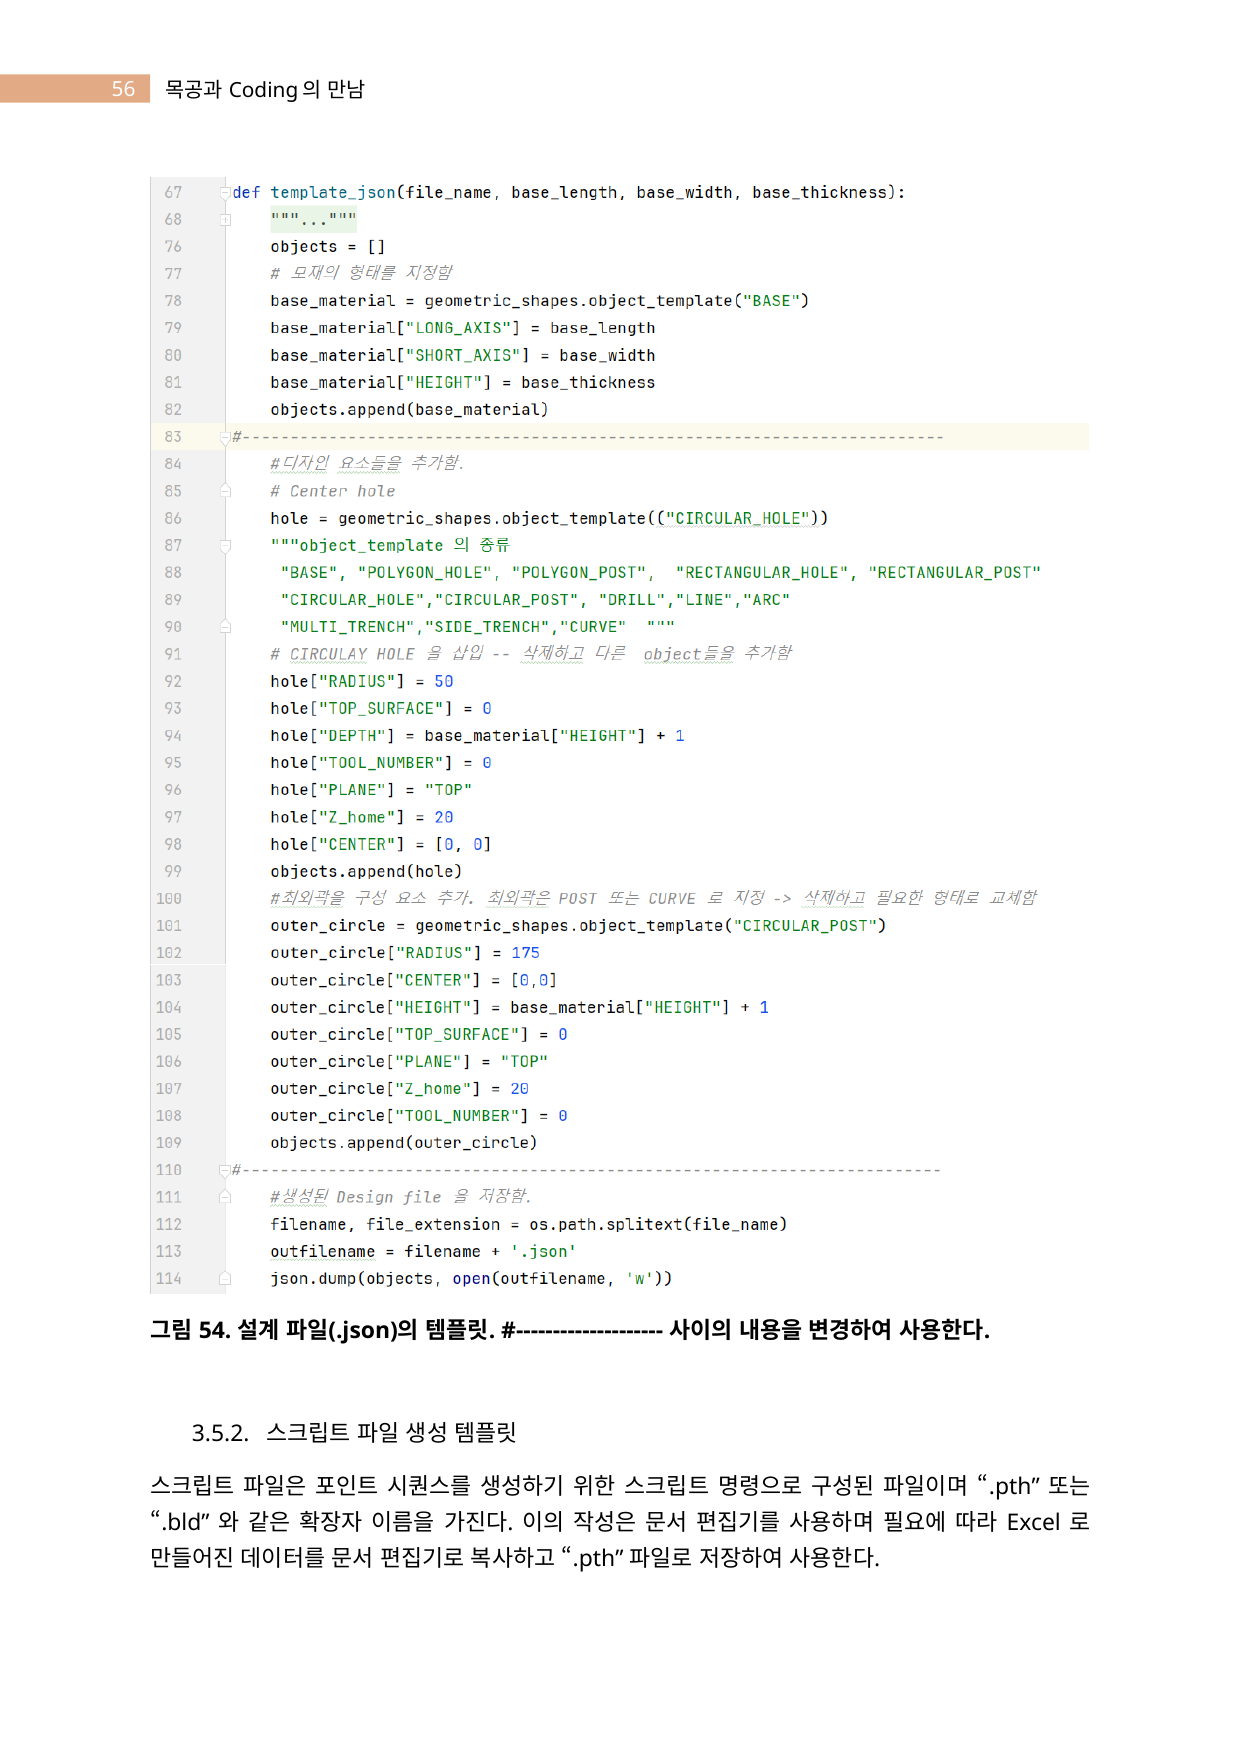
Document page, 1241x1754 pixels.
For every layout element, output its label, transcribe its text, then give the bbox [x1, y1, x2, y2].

text 그림 54. 설계 파일(.json)의 템플릿. #-------------------- 사이의 내용을 변경하여 사용한다. [150, 1312, 1090, 1346]
picture [150, 965, 1110, 1294]
subtitle 스크립트 파일 생성 템플릿 [192, 1415, 1090, 1449]
text 스크립트 파일은 포인트 시퀀스를 생성하기 위한 스크립트 명령으로 구성된 파일이며 “.pth” 또는 “.bld” 와 같은 확장자 이름을 가진다. 이의 작성은 문서 편집기를 사용하며 필요에 따라 Excel 로 만들어진 데이터를 문서 편집기로 복사하고 “.pth” 파일로 저장하여 사용한다. [150, 1468, 1090, 1573]
picture [150, 177, 1090, 964]
